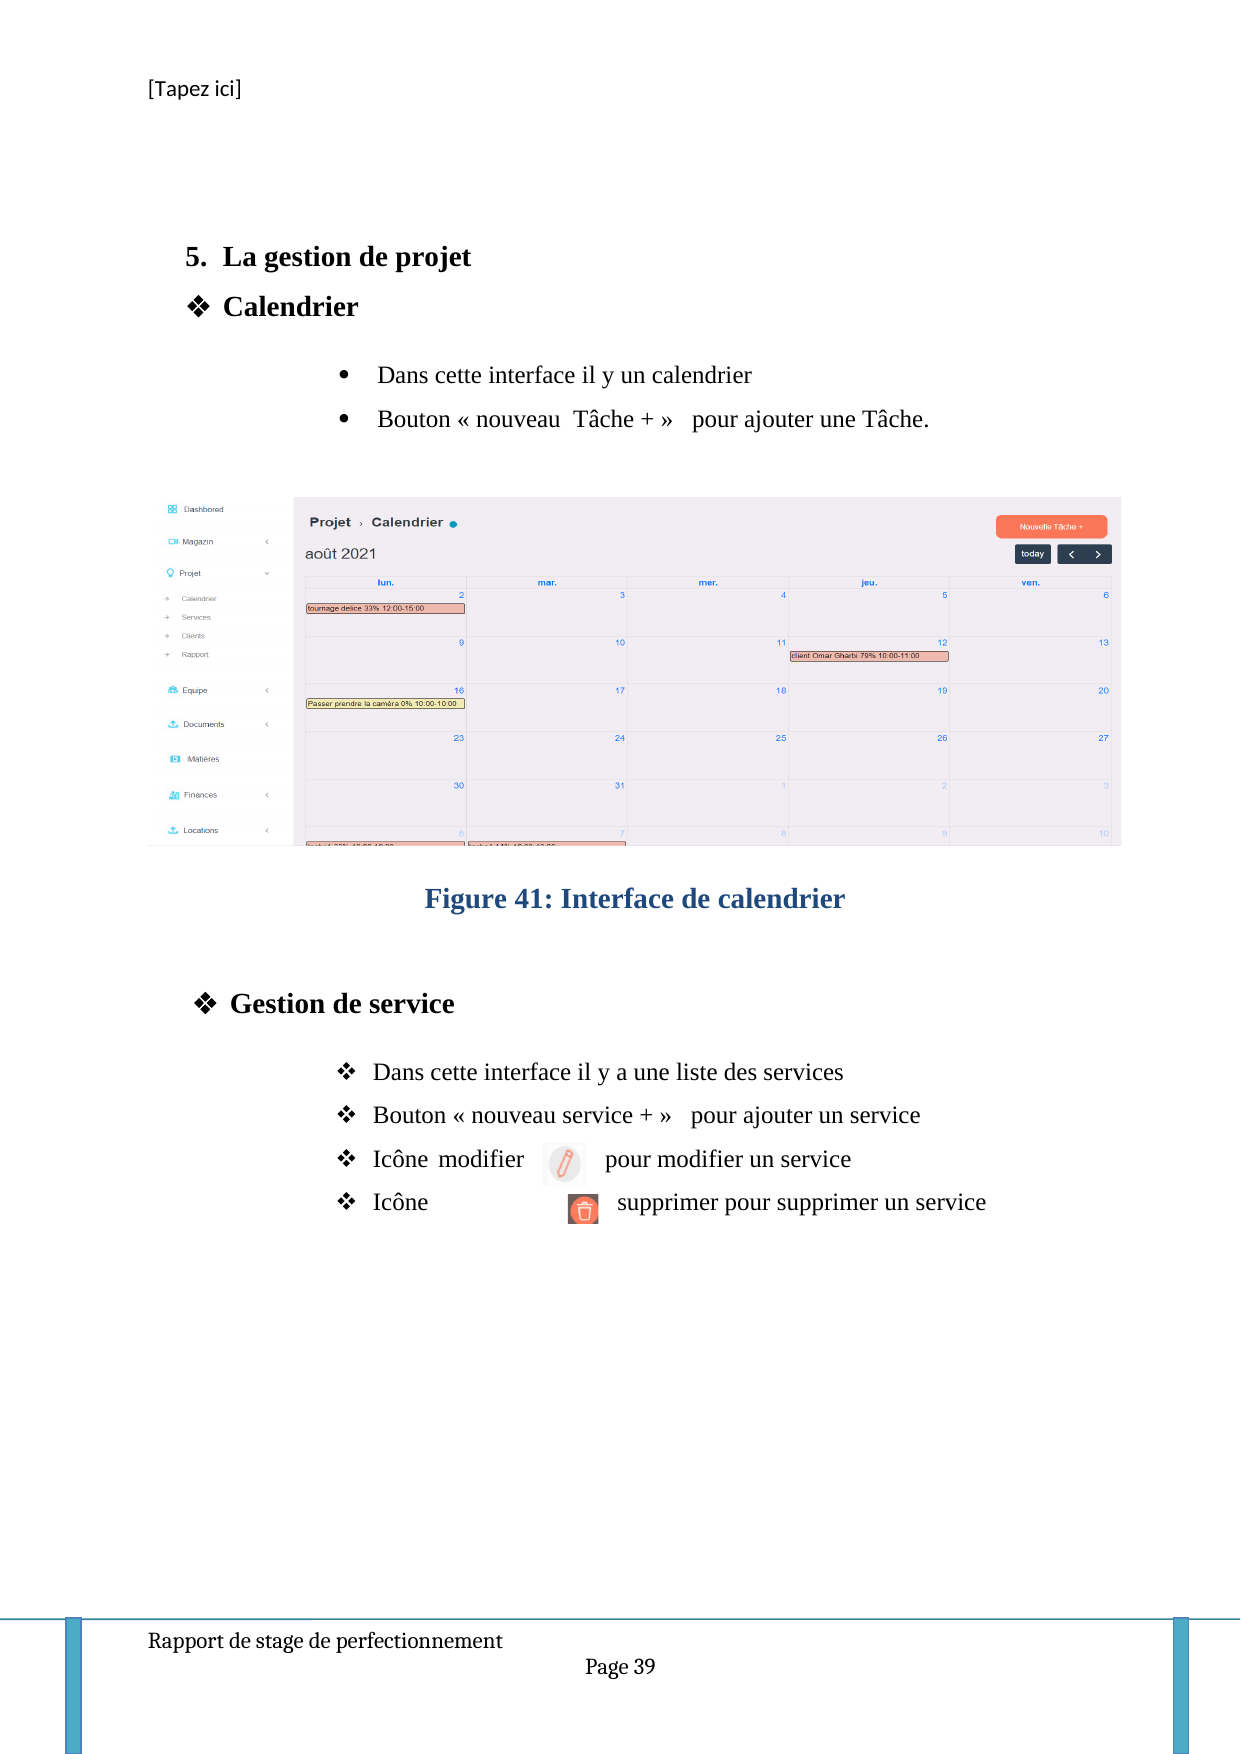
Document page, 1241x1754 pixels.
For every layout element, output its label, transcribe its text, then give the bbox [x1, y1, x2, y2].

picture [567, 1194, 598, 1223]
list Icône supprimer pour supprimer un service [335, 1187, 1122, 1216]
list Gestion de service [192, 986, 1122, 1020]
list Dans cette interface il y un calendrier [339, 361, 1122, 389]
list Bouton « nouveau service + » pour ajouter un service [335, 1101, 1122, 1129]
picture [147, 497, 1122, 846]
list Icône modifier pour modifier un service [335, 1144, 542, 1172]
list La gestion de projet [185, 239, 1122, 273]
list Dans cette interface il y a une liste des services [335, 1057, 1122, 1086]
list Calendrier [185, 289, 1122, 323]
list Bouton « nouveau Tâche + » pour ajouter une Tâche. [339, 404, 1122, 432]
list Icône modifier pour modifier un service [586, 1144, 1122, 1172]
picture [542, 1143, 586, 1184]
